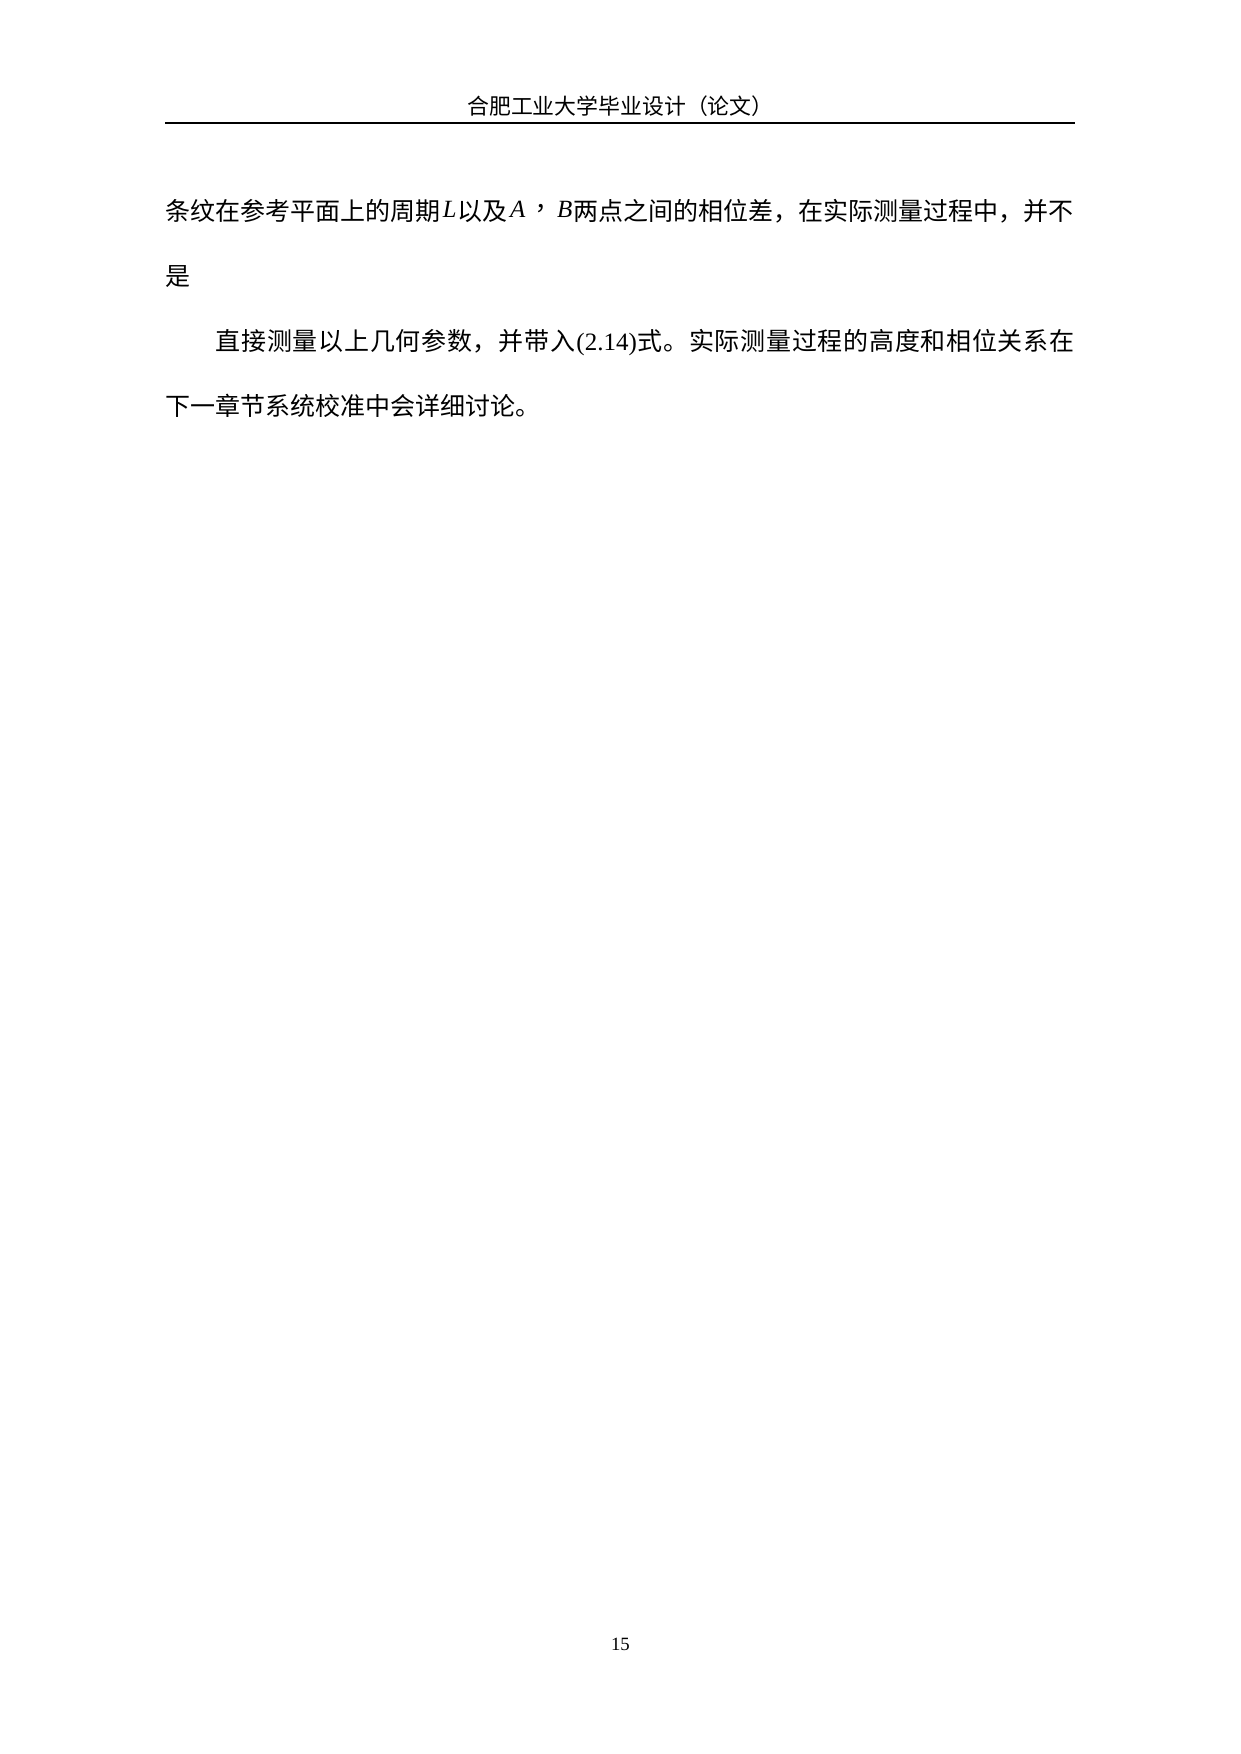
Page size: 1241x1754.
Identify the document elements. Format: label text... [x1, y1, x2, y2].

text 其中相机和投影仪之间距离为，到参考平面之间的距离为H，投影条纹在参考平面上的周期以及两点之间的相位差，在实际测量过程中，并不是 [165, 177, 1075, 307]
text 直接测量以上几何参数，并带入(2.14)式。实际测量过程的高度和相位关系在下一章节系统校准中会详细讨论。 [165, 307, 1075, 437]
